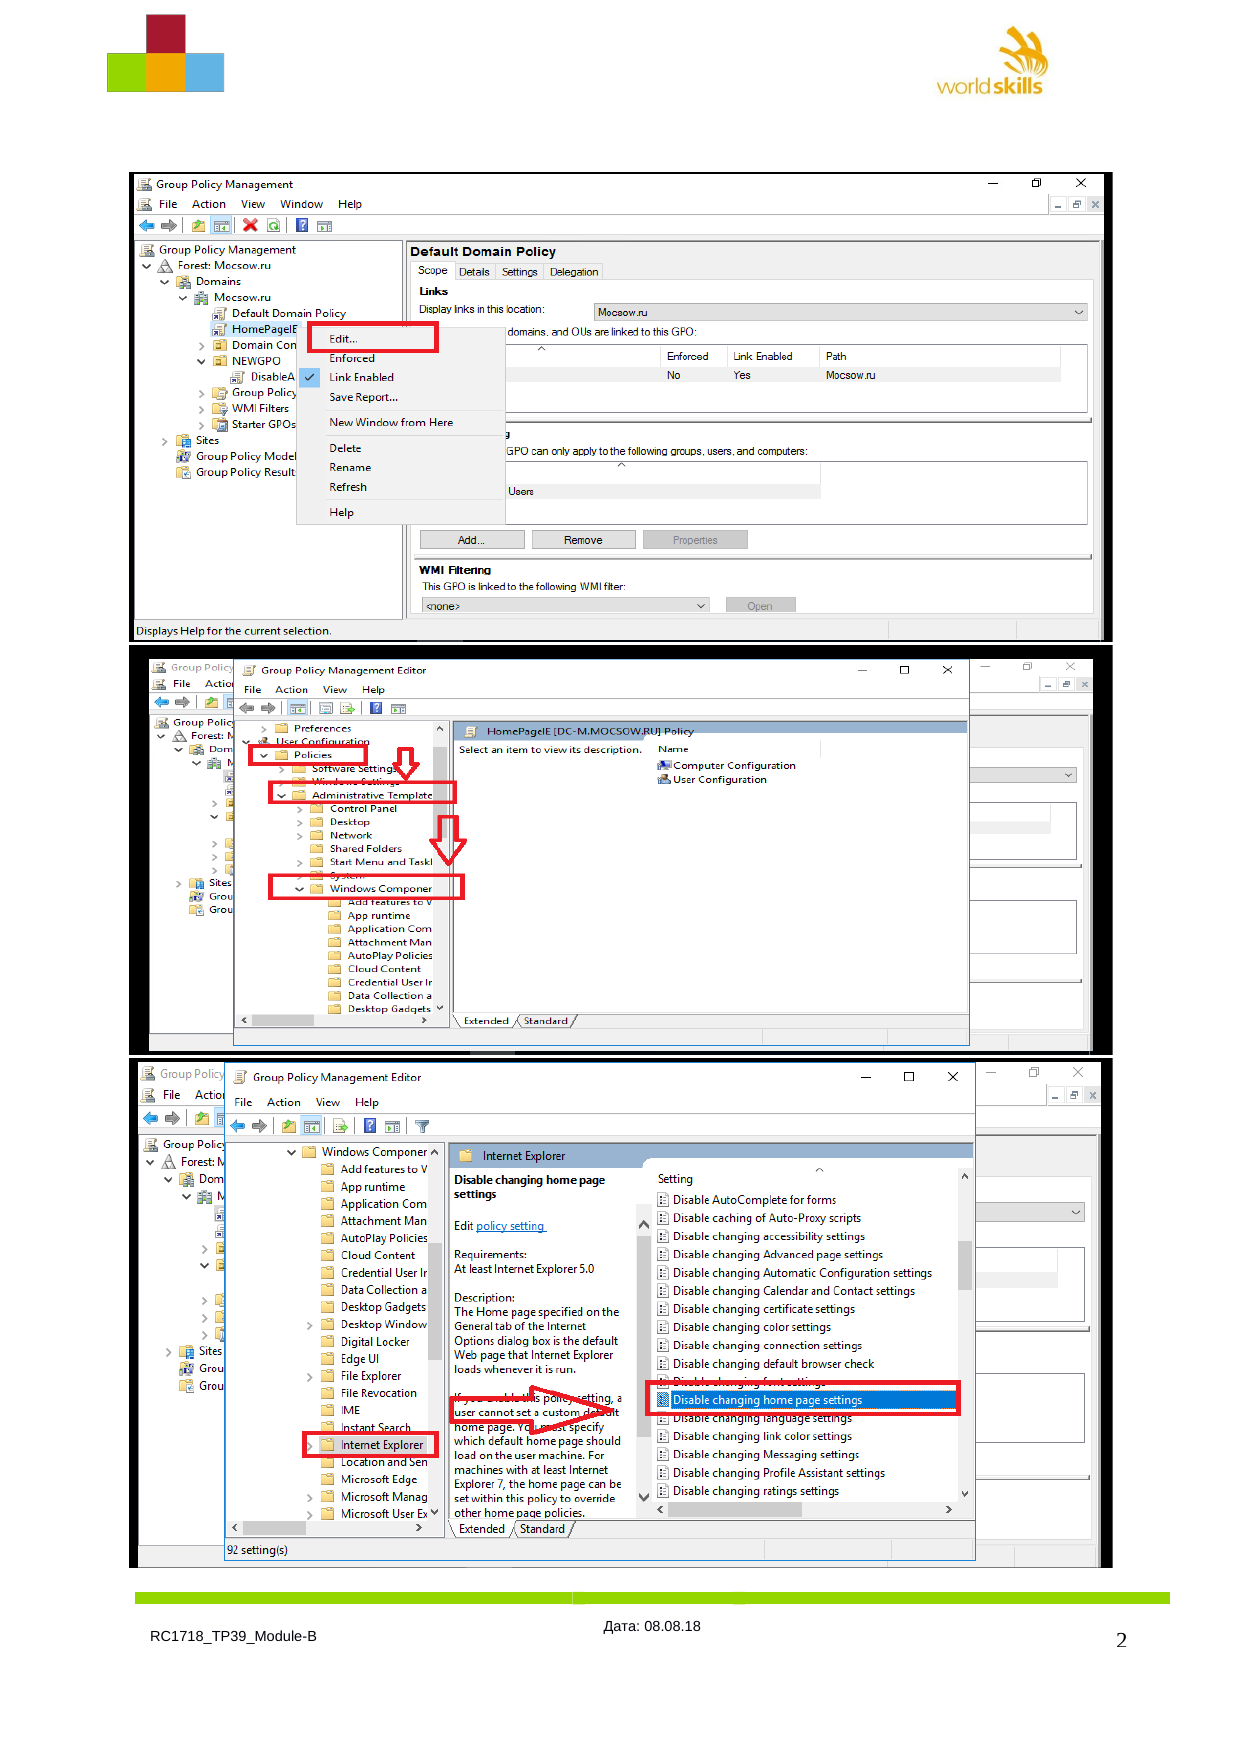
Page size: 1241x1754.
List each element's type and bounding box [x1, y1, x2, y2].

picture [129, 645, 1113, 1055]
picture [129, 172, 1113, 642]
picture [933, 22, 1056, 101]
picture [129, 1058, 1113, 1568]
picture [106, 14, 225, 92]
